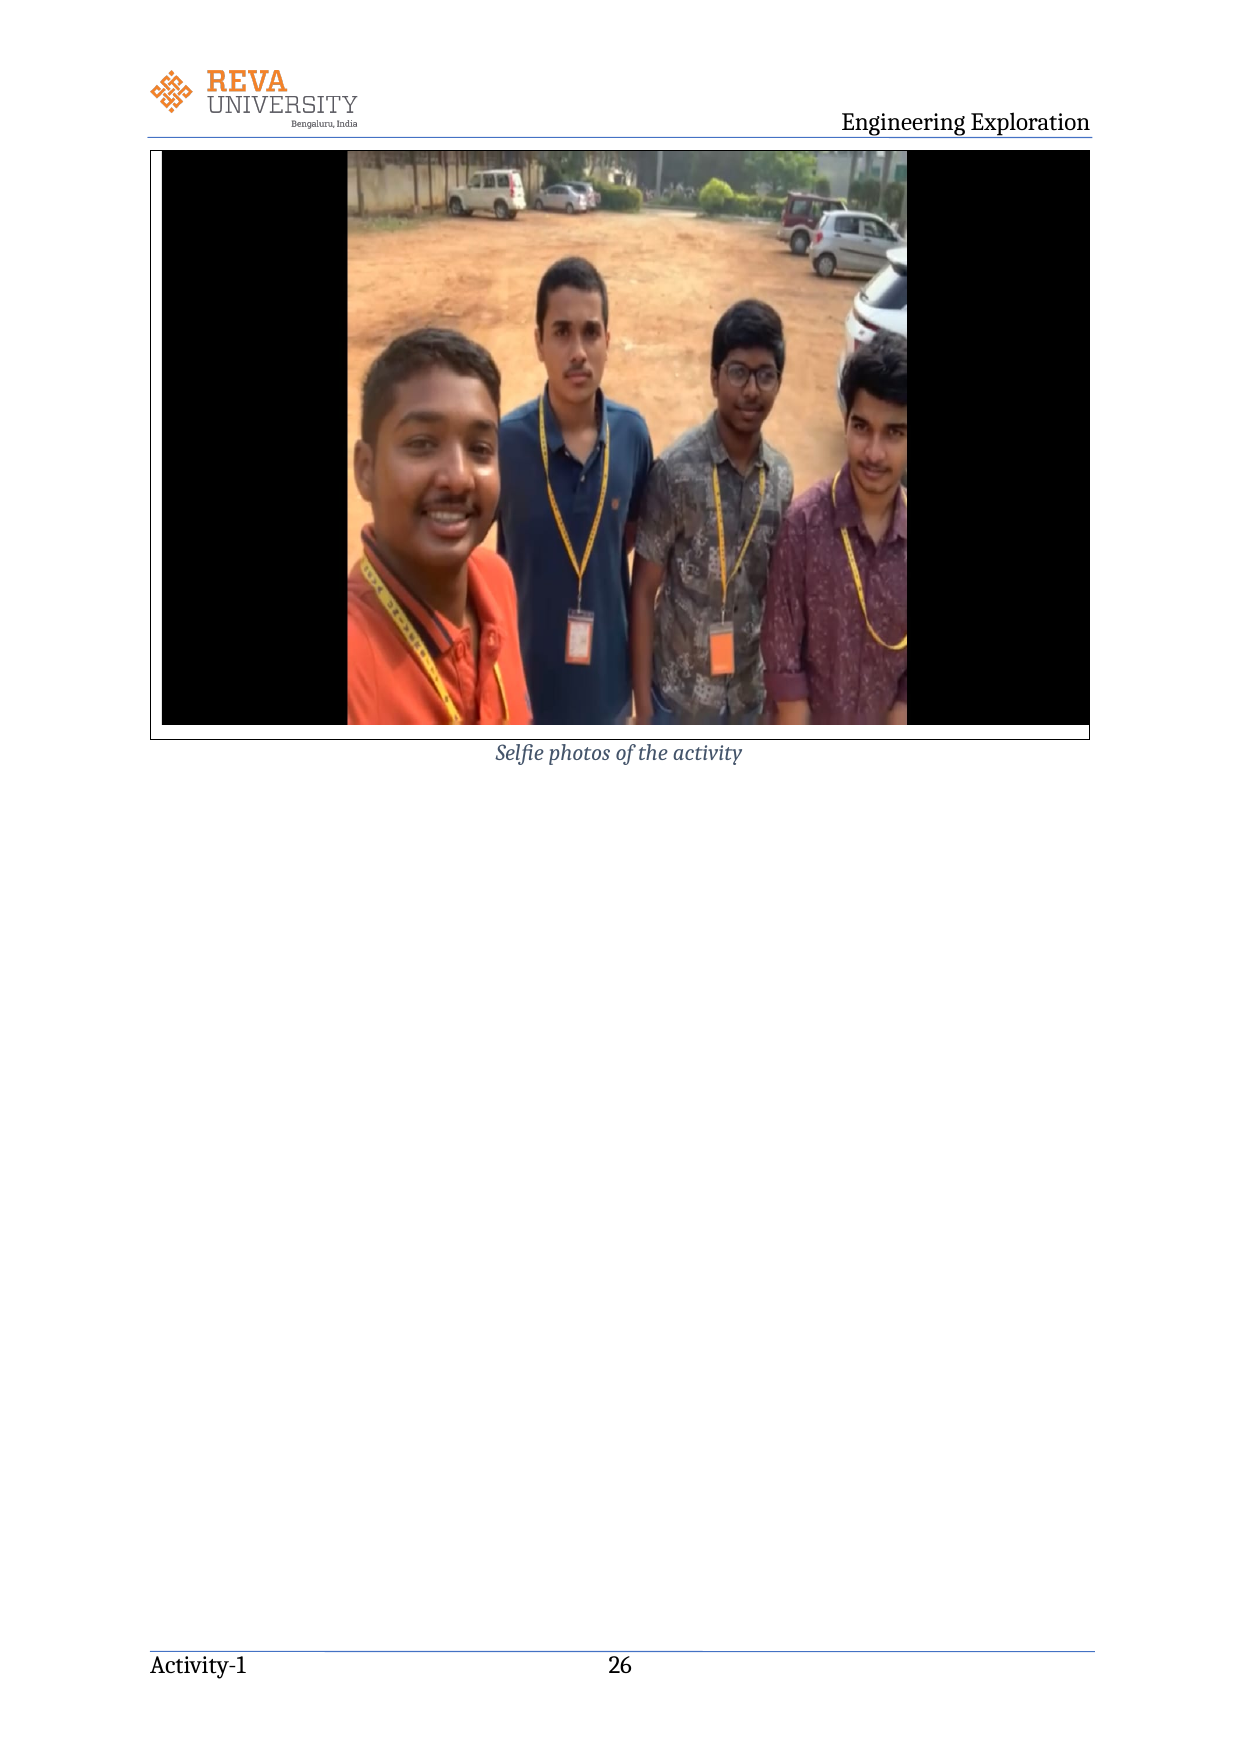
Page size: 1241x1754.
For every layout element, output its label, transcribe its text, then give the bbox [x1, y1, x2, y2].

table_header [151, 151, 1089, 739]
picture [161, 151, 1090, 725]
picture [150, 70, 358, 130]
text Selfie photos of the activity [150, 740, 1090, 766]
